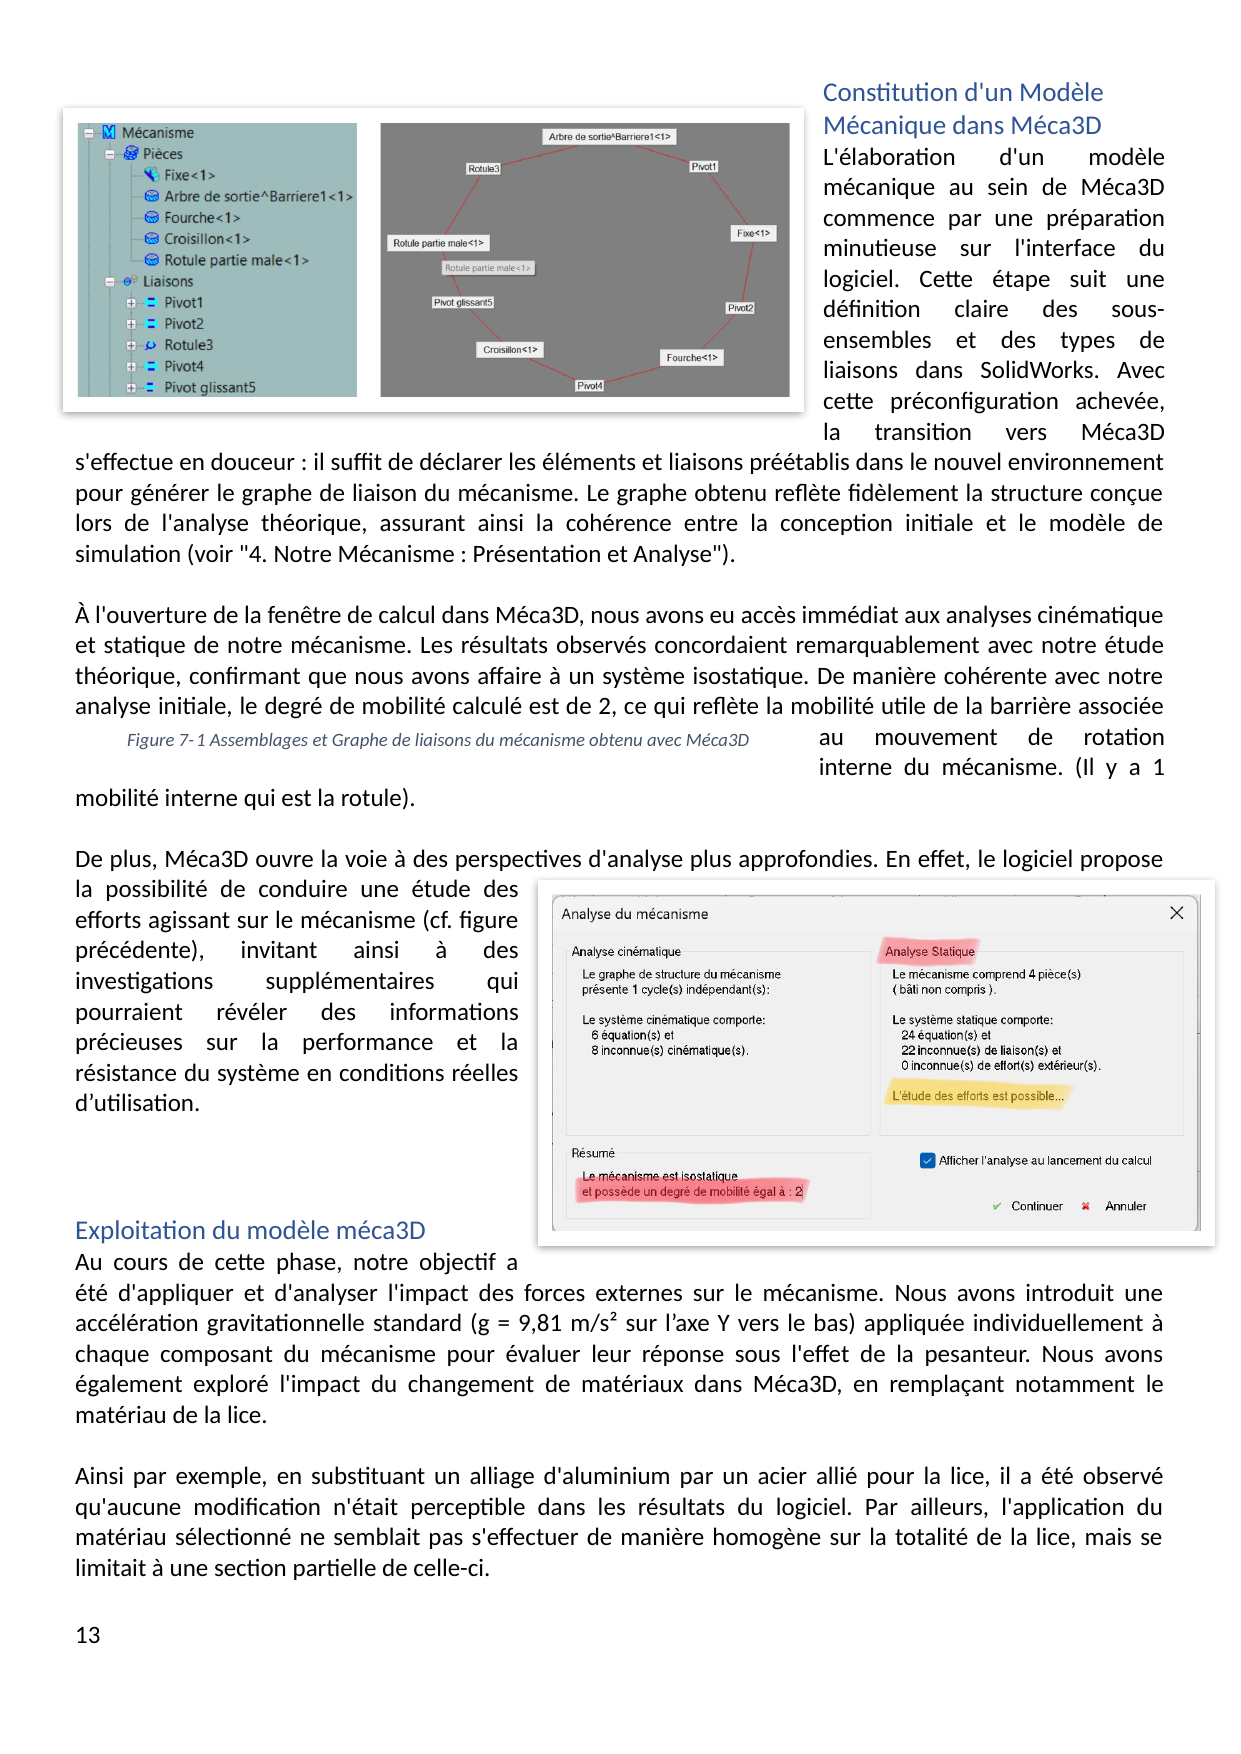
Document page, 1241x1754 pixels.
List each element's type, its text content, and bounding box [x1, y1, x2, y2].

text De plus, Méca3D ouvre la voie à des perspectives d'analyse plus approfondies. En effet, le logiciel propose la possibilité de conduire une étude des efforts agissant sur le mécanisme (cf. figure précédente), invitant ainsi à des investigations supplémentaires qui pourraient révéler des informations précieuses sur la performance et la résistance du système en conditions réelles d’utilisation. [75, 843, 1165, 1118]
subtitle Constitution d'un Modèle Mécanique dans Méca3D [75, 75, 1165, 141]
text À l'ouverture de la fenêtre de calcul dans Méca3D, nous avons eu accès immédiat aux analyses cinématique et statique de notre mécanisme. Les résultats observés concordaient remarquablement avec notre étude théorique, confirmant que nous avons affaire à un système isostatique. De manière cohérente avec notre analyse initiale, le degré de mobilité calculé est de 2, ce qui reflète la mobilité utile de la barrière associée au mouvement de rotation interne du mécanisme. (Il y a 1 mobilité interne qui est la rotule). [75, 599, 1165, 812]
text Au cours de cette phase, notre objectif a été d'appliquer et d'analyser l'impact des forces externes sur le mécanisme. Nous avons introduit une accélération gravitationnelle standard (g = 9,81 m/s² sur l’axe Y vers le bas) appliquée individuellement à chaque composant du mécanisme pour évaluer leur réponse sous l'effet de la pesanteur. Nous avons également exploré l'impact du changement de matériaux dans Méca3D, en remplaçant notamment le matériau de la lice. [75, 1246, 1165, 1429]
picture [552, 894, 1201, 1231]
picture [77, 123, 790, 397]
text Ainsi par exemple, en substituant un alliage d'aluminium par un acier allié pour la lice, il a été observé qu'aucune modification n'était perceptible dans les résultats du logiciel. Par ailleurs, l'application du matériau sélectionné ne semblait pas s'effectuer de manière homogène sur la totalité de la lice, mais se limitait à une section partielle de celle-ci. [75, 1460, 1165, 1582]
subtitle Exploitation du modèle méca3D [75, 1213, 532, 1246]
